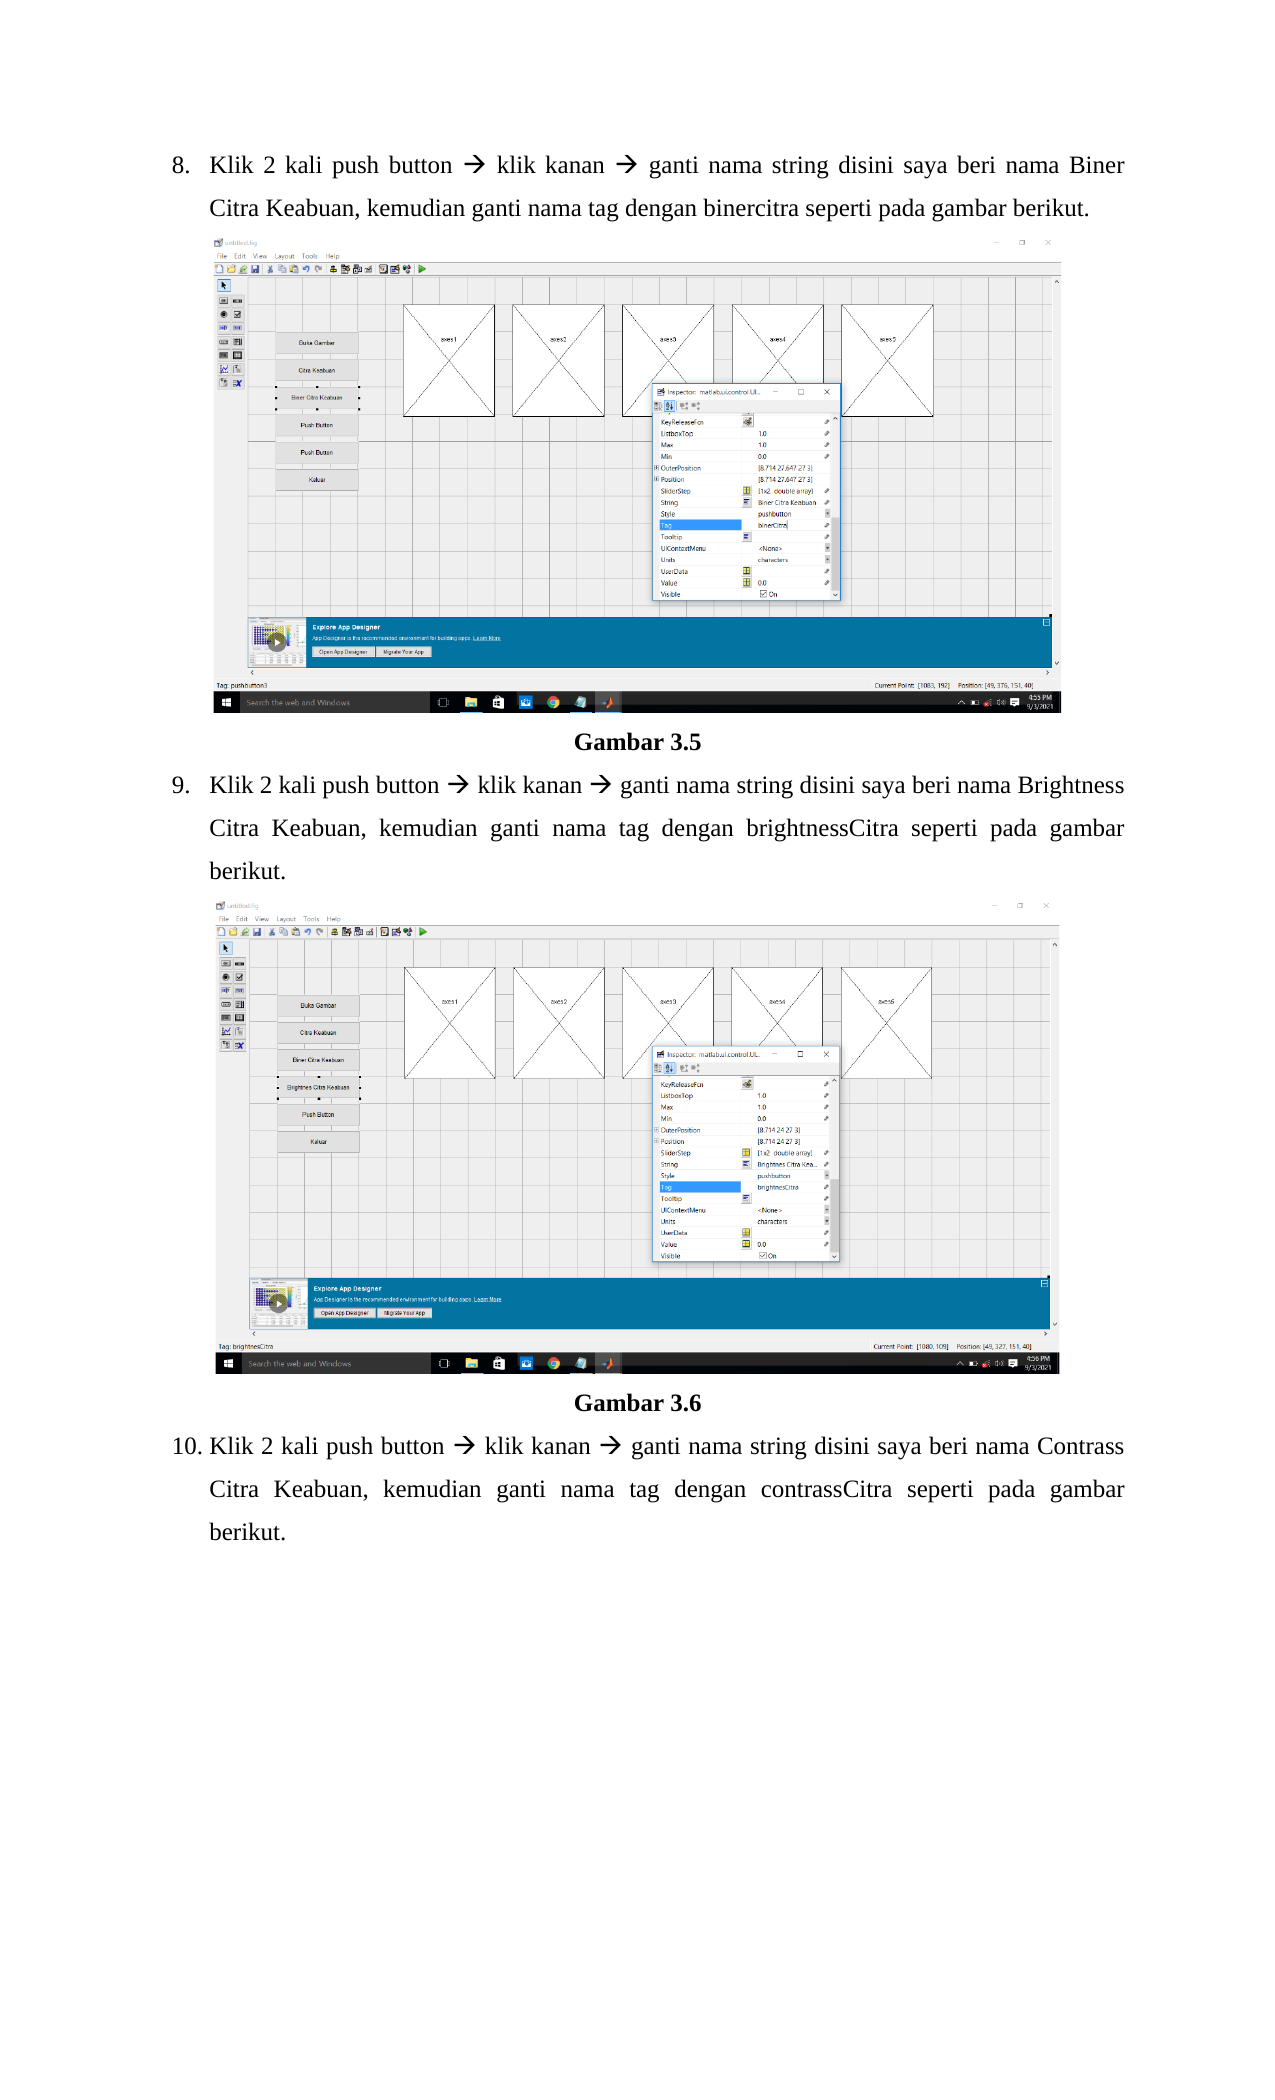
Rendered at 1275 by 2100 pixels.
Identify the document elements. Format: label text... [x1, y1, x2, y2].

picture [215, 899, 1060, 1374]
picture [213, 236, 1062, 713]
list Klik 2 kali push button klik kanan ganti nama string disini saya beri nama Contrass Citra Keabuan, kemudian ganti nama tag dengan contrassCitra seperti pada gambar berikut. [172, 1431, 1125, 1546]
list Gambar 3.5 [150, 727, 1125, 756]
list Klik 2 kali push button klik kanan ganti nama string disini saya beri nama Brightness Citra Keabuan, kemudian ganti nama tag dengan brightnessCitra seperti pada gambar berikut. [172, 770, 1125, 885]
list Gambar 3.6 [150, 1388, 1125, 1417]
list Klik 2 kali push button klik kanan ganti nama string disini saya beri nama Biner Citra Keabuan, kemudian ganti nama tag dengan binercitra seperti pada gambar berikut. [172, 150, 1125, 222]
